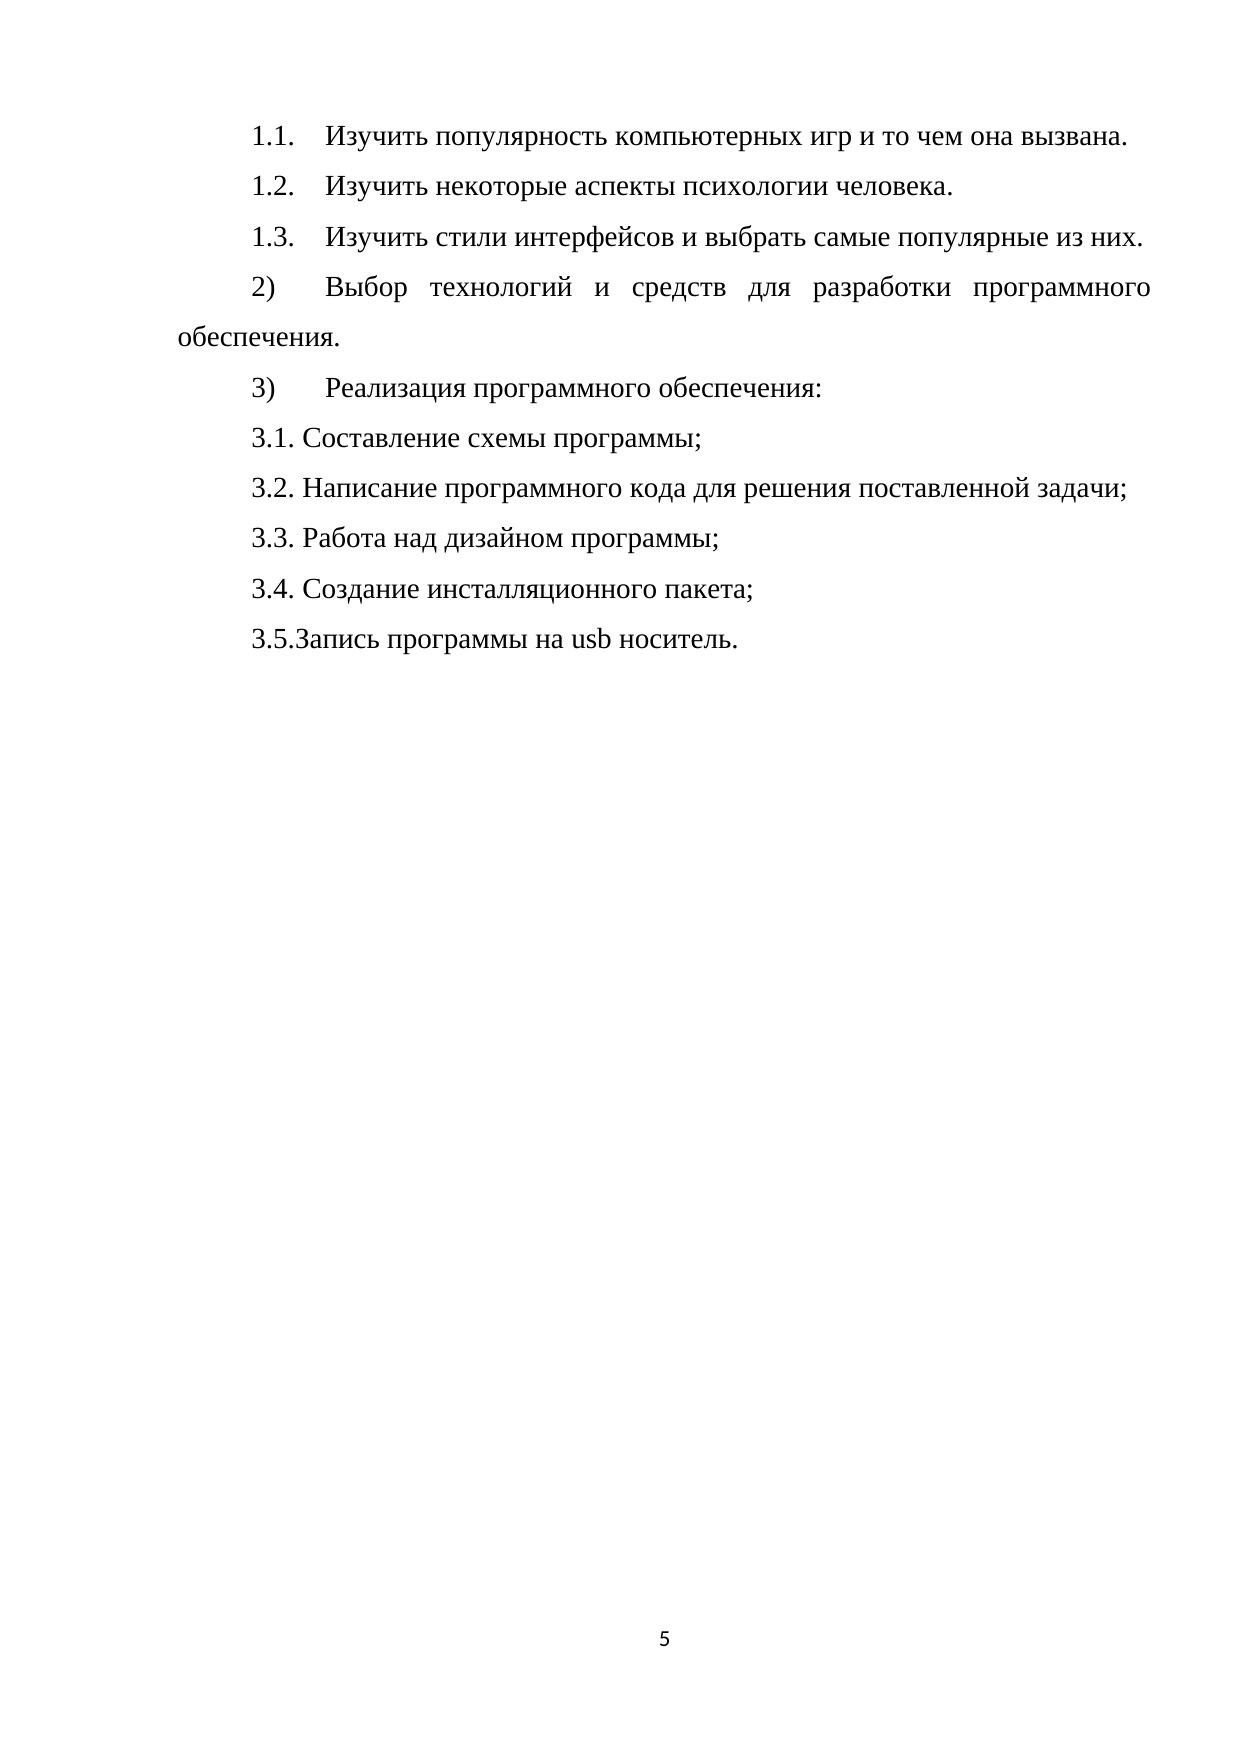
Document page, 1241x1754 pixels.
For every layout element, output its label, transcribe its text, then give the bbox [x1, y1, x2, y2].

list Изучить стили интерфейсов и выбрать самые популярные из них. [251, 219, 1152, 252]
list Изучить популярность компьютерных игр и то чем она вызвана. [251, 118, 1152, 152]
text 3.2. Написание программного кода для решения поставленной задачи; [251, 470, 1152, 504]
text 3.3. Работа над дизайном программы; [251, 521, 1152, 554]
text 3.1. Составление схемы программы; [251, 420, 1152, 453]
list Реализация программного обеспечения: [251, 370, 1152, 403]
list Изучить некоторые аспекты психологии человека. [251, 168, 1152, 202]
list Выбор технологий и средств для разработки программного обеспечения. [177, 269, 1152, 353]
text 3.5.Запись программы на usb носитель. [251, 621, 1152, 655]
text 3.4. Создание инсталляционного пакета; [251, 571, 1152, 604]
